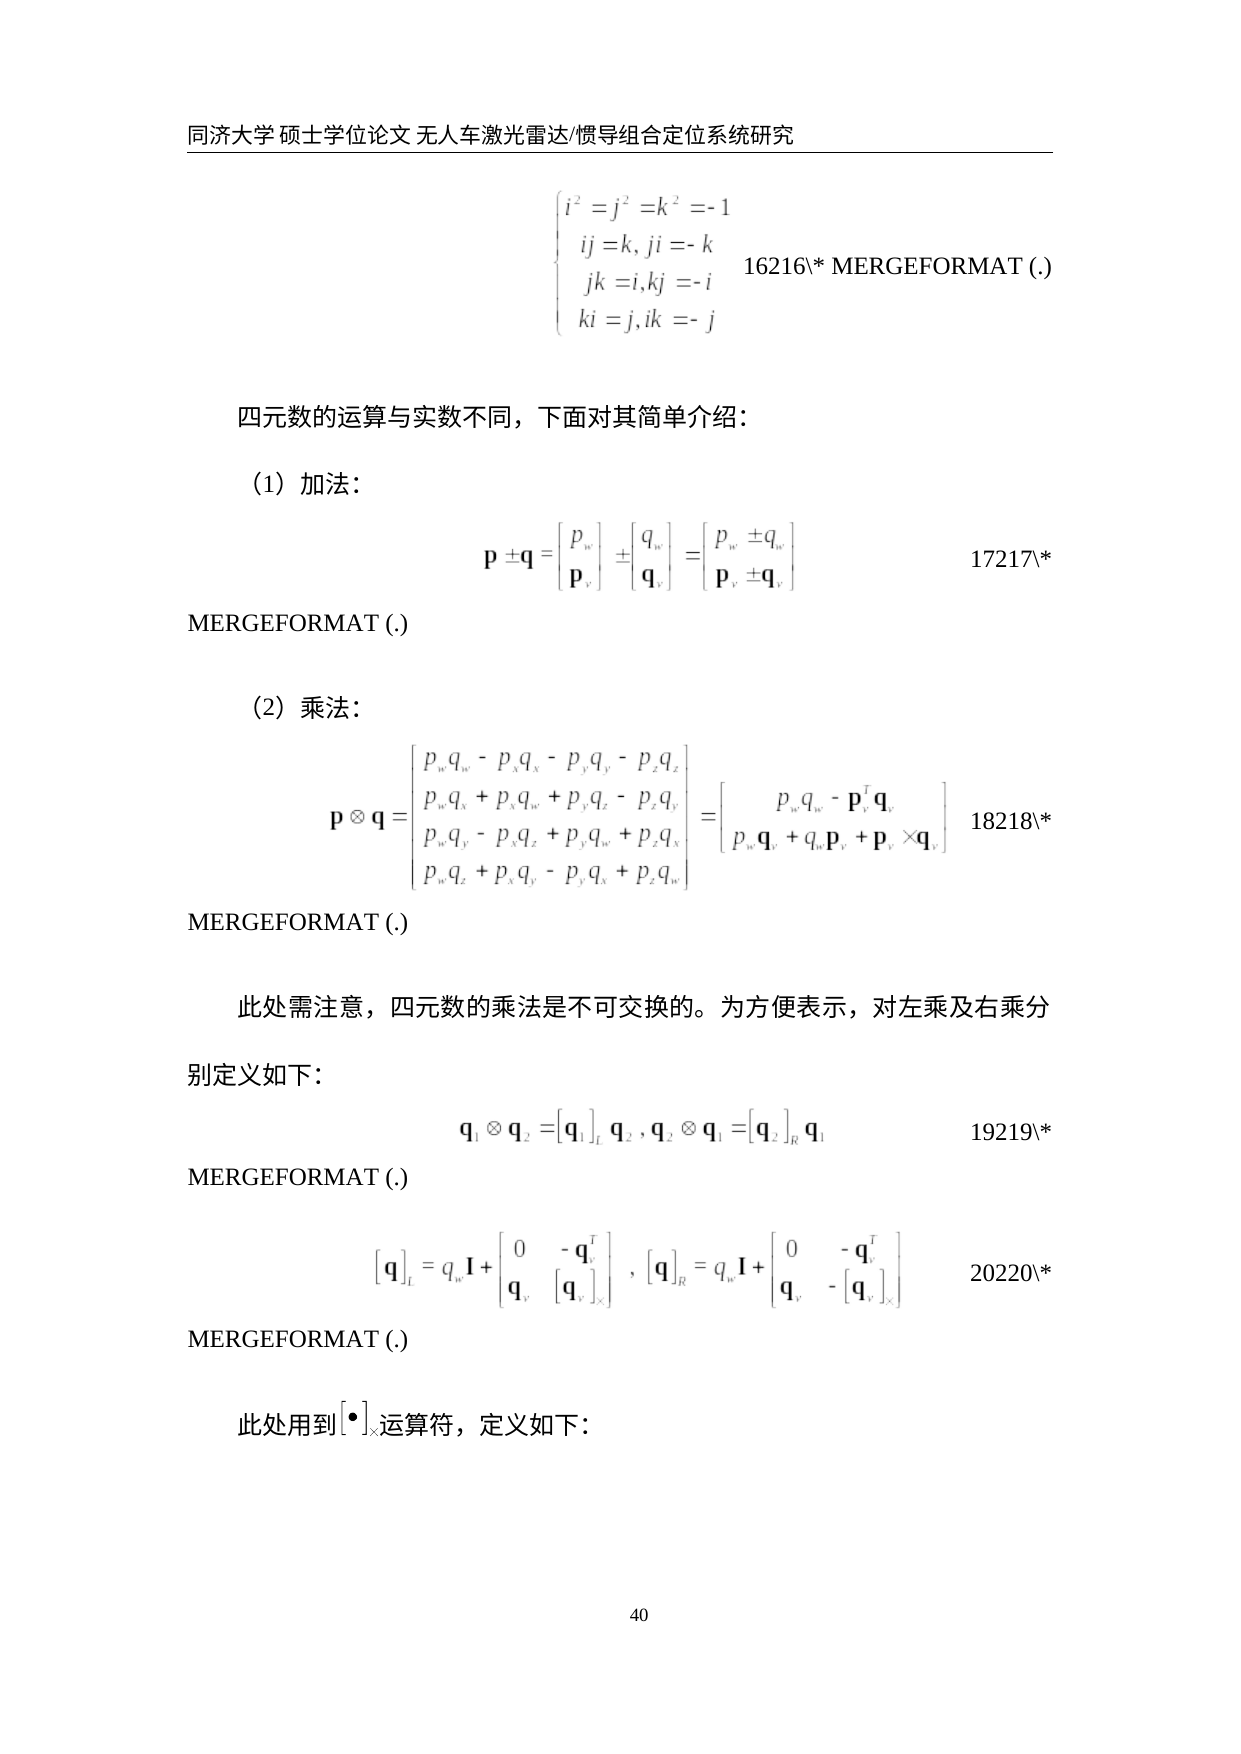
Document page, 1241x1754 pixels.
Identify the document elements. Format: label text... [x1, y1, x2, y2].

text （2）乘法： [187, 673, 1053, 741]
text （1）加法： [187, 449, 1053, 517]
text 四元数的运算与实数不同，下面对其简单介绍： [187, 381, 1053, 449]
text 此处需注意，四元数的乘法是不可交换的。为方便表示，对左乘及右乘分别定义如下： [187, 972, 1053, 1107]
text 此处用到运算符，定义如下： [187, 1389, 1053, 1457]
